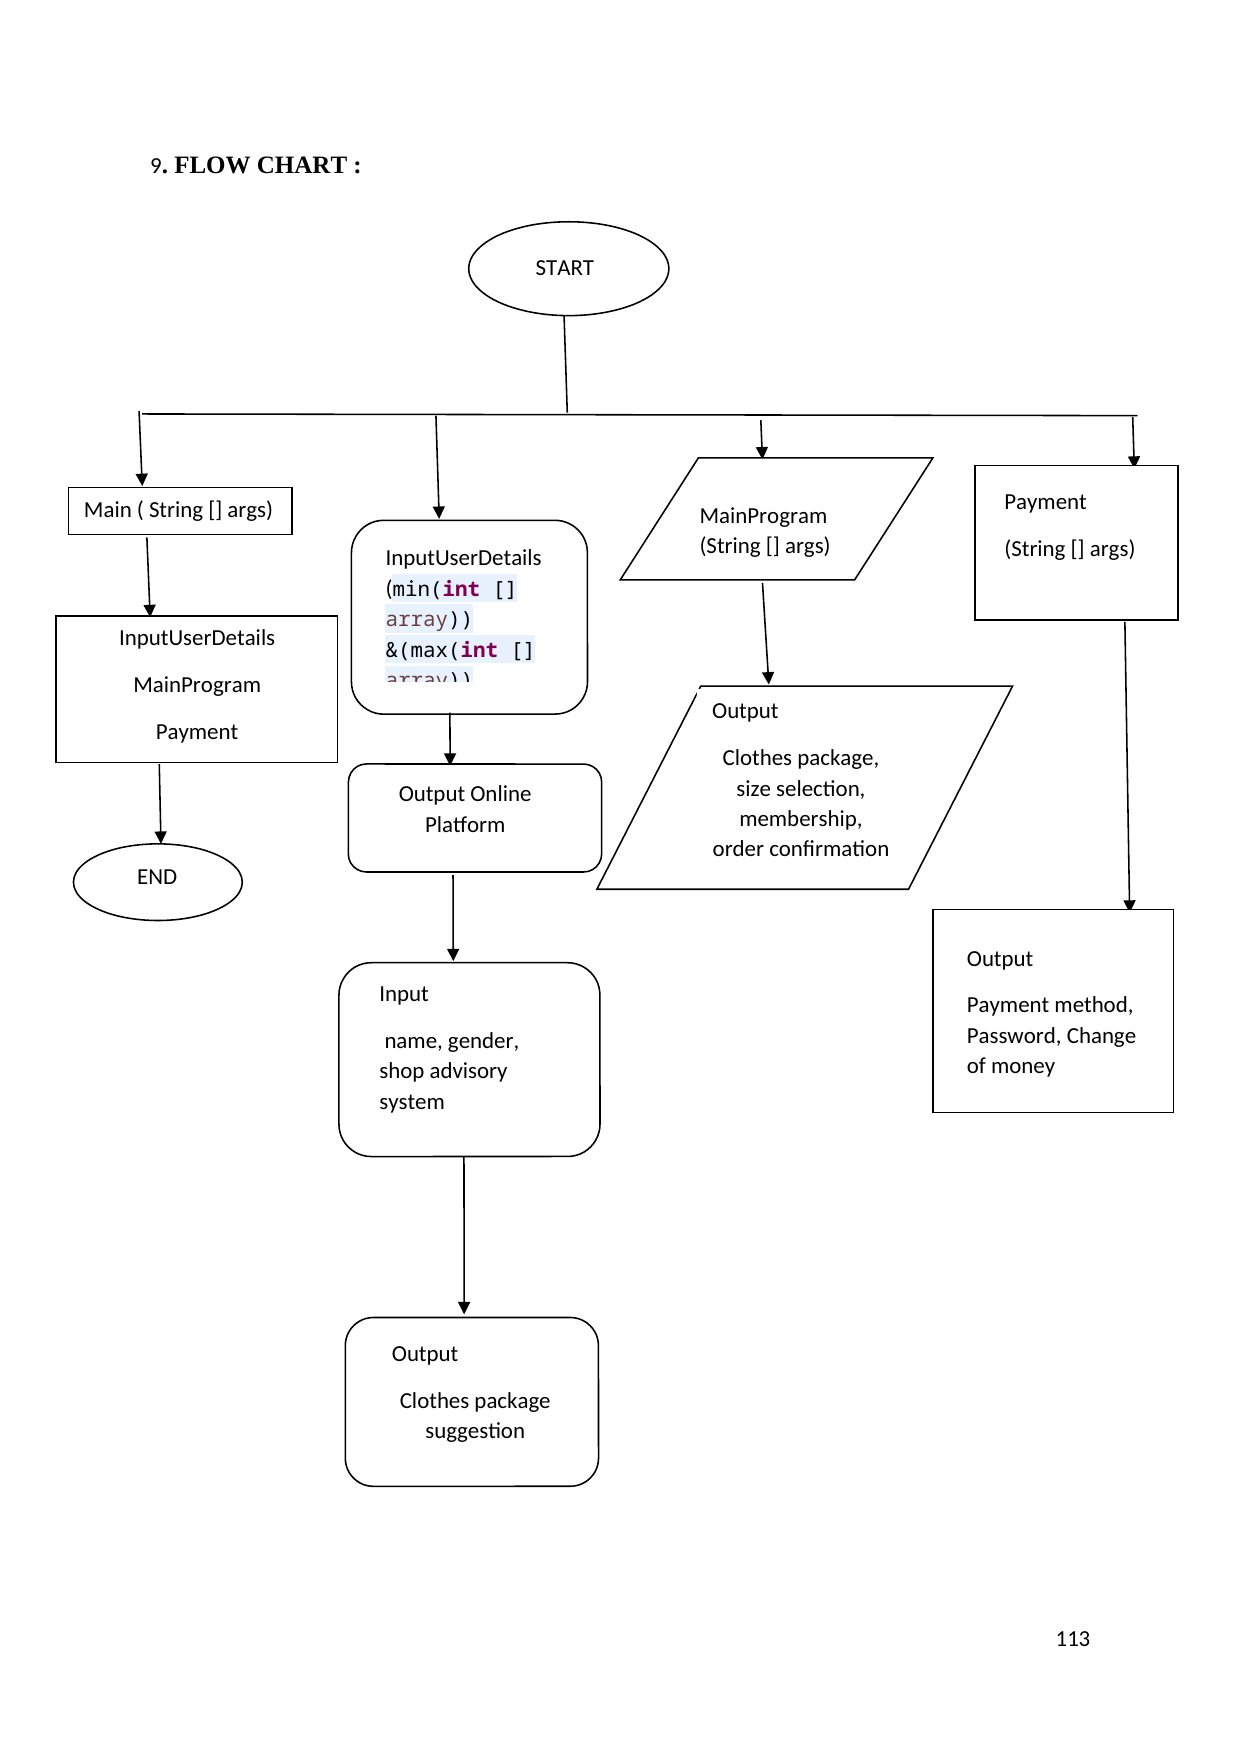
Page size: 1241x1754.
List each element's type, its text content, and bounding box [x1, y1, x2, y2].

text 9. FLOW CHART : [150, 150, 1090, 179]
